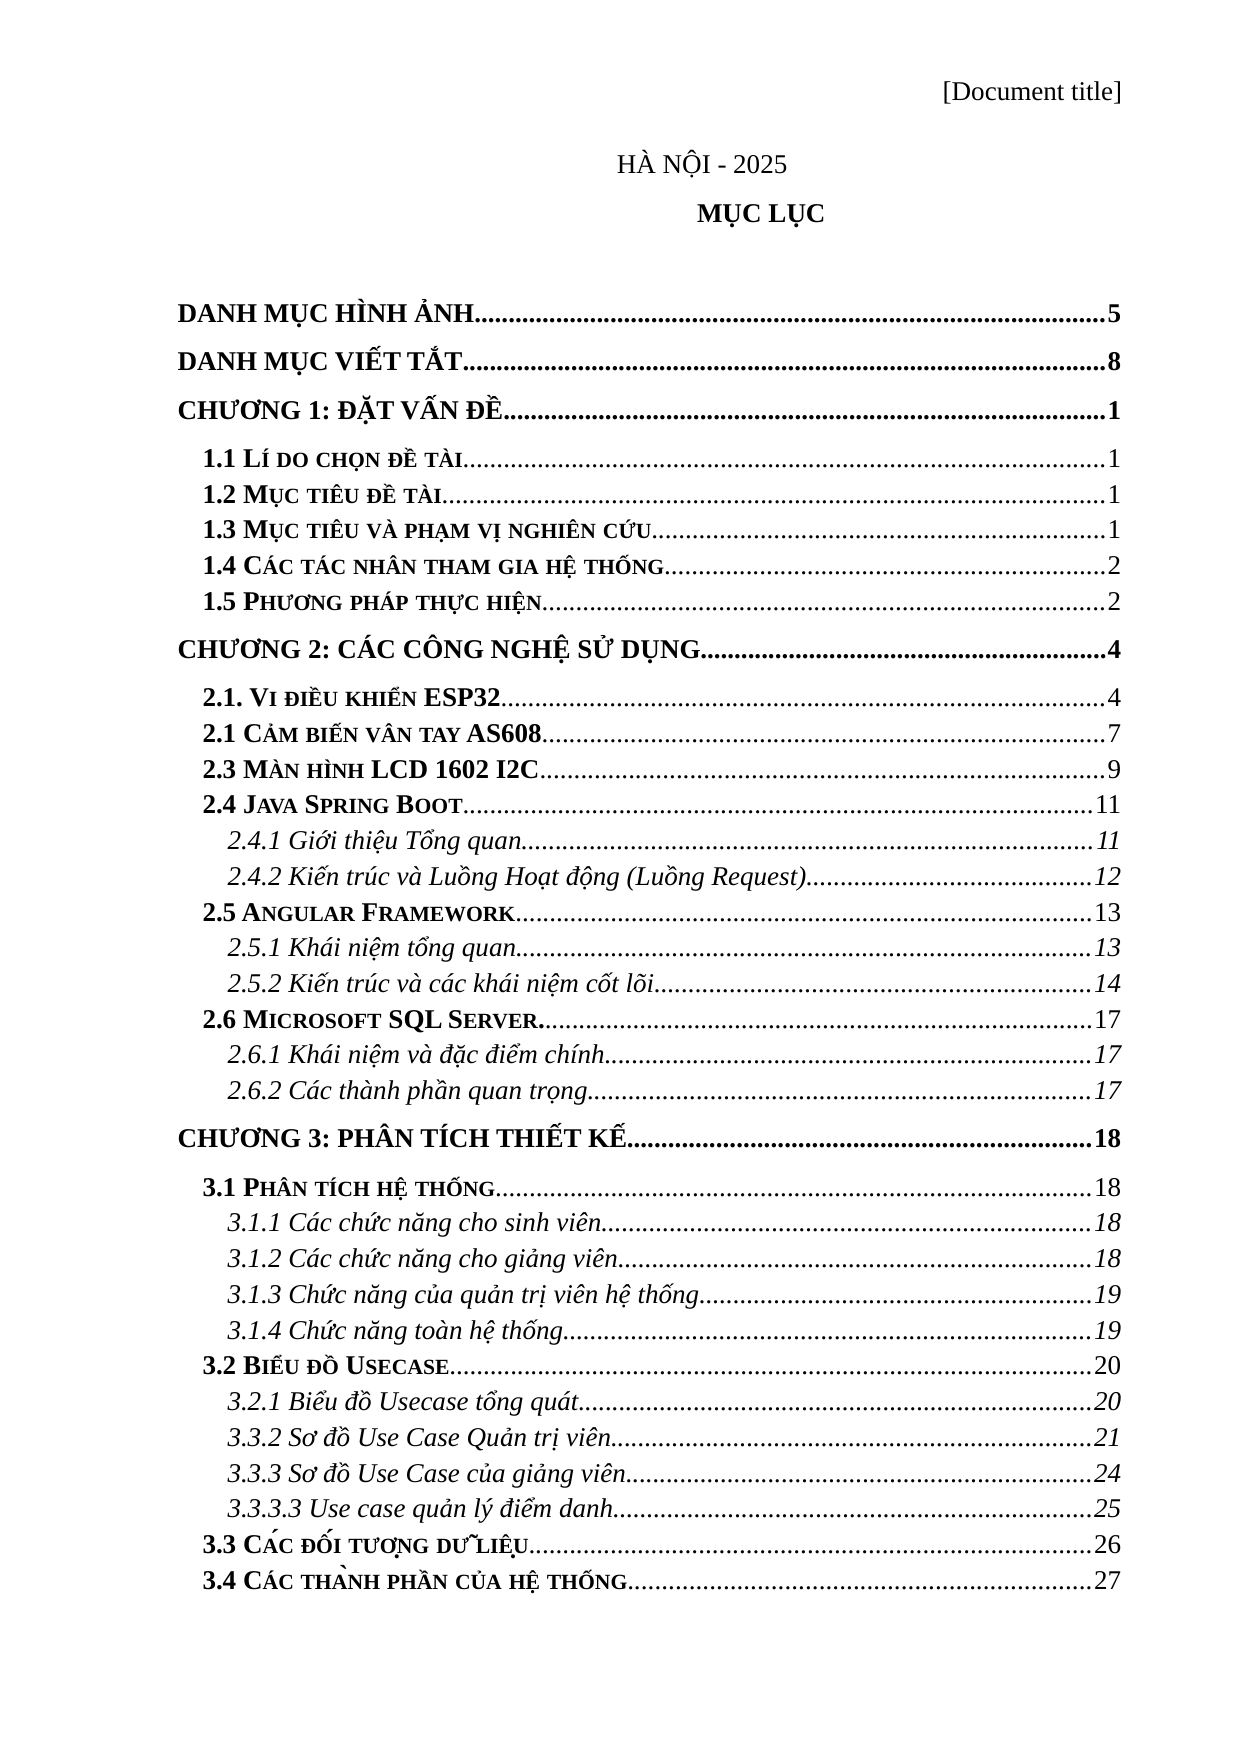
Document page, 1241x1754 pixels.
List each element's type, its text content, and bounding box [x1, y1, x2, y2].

text 2.1. Vi điều khiển ESP32 4 [202, 681, 1122, 712]
text 3.2.1 Biểu đồ Usecase tổng quát 20 [227, 1385, 1122, 1416]
text CHƯƠNG 2: CÁC CÔNG NGHỆ SỬ DỤNG 4 [177, 633, 1122, 664]
text 3.3.2 Sơ đồ Use Case Quản trị viên 21 [227, 1421, 1122, 1452]
text HÀ NỘI - 2025 [207, 148, 1122, 179]
text 2.6.1 Khái niệm và đặc điểm chính 17 [227, 1039, 1122, 1070]
text 3.1.2 Các chức năng cho giảng viên 18 [227, 1242, 1122, 1273]
text 3.3 Các đối tượng dữ liệu 26 [202, 1528, 1122, 1559]
text 3.1.4 Chức năng toàn hệ thống 19 [227, 1314, 1122, 1345]
text 1.2 Mục tiêu đề tài 1 [202, 478, 1122, 509]
text 3.3.3.3 Use case quản lý điểm danh 25 [227, 1492, 1122, 1523]
text 3.1 Phân tích hệ thống 18 [202, 1171, 1122, 1202]
text 2.4.1 Giới thiệu Tổng quan 11 [227, 824, 1122, 855]
text 3.4 Các thành phần của hệ thống 27 [202, 1564, 1122, 1595]
text 1.4 Các tác nhân tham gia hệ thống 2 [202, 549, 1122, 580]
text 3.1.1 Các chức năng cho sinh viên 18 [227, 1207, 1122, 1238]
text CHƯƠNG 3: PHÂN TÍCH THIẾT KẾ 18 [177, 1123, 1122, 1154]
text 2.4.2 Kiến trúc và Luồng Hoạt động (Luồng Request) 12 [227, 860, 1122, 891]
text 2.6 Microsoft SQL Server. 17 [202, 1003, 1122, 1034]
text 3.3.3 Sơ đồ Use Case của giảng viên 24 [227, 1457, 1122, 1488]
text 2.1 Cảm biến vân tay AS608 7 [202, 717, 1122, 748]
text CHƯƠNG 1: ĐẶT VẤN ĐỀ 1 [177, 394, 1122, 425]
text 2.4 Java Spring Boot 11 [202, 788, 1122, 820]
text 2.6.2 Các thành phần quan trọng 17 [227, 1074, 1122, 1106]
text DANH MỤC VIẾT TẮT 8 [177, 346, 1122, 377]
text 2.5.1 Khái niệm tổng quan 13 [227, 931, 1122, 963]
text 3.1.3 Chức năng của quản trị viên hệ thống 19 [227, 1278, 1122, 1309]
text 1.3 Mục tiêu và phạm vị nghiên cứu 1 [202, 513, 1122, 544]
text 2.5 Angular Framework 13 [202, 896, 1122, 927]
text MỤC LỤC [325, 197, 1122, 229]
text 2.5.2 Kiến trúc và các khái niệm cốt lõi 14 [227, 967, 1122, 998]
text 3.2 Biểu đồ Usecase 20 [202, 1349, 1122, 1381]
text 2.3 Màn hình LCD 1602 I2C 9 [202, 753, 1122, 784]
text DANH MỤC HÌNH ẢNH 5 [177, 297, 1122, 328]
text 1.1 Lí do chọn đề tài 1 [202, 442, 1122, 473]
text 1.5 Phương pháp thực hiện 2 [202, 585, 1122, 616]
